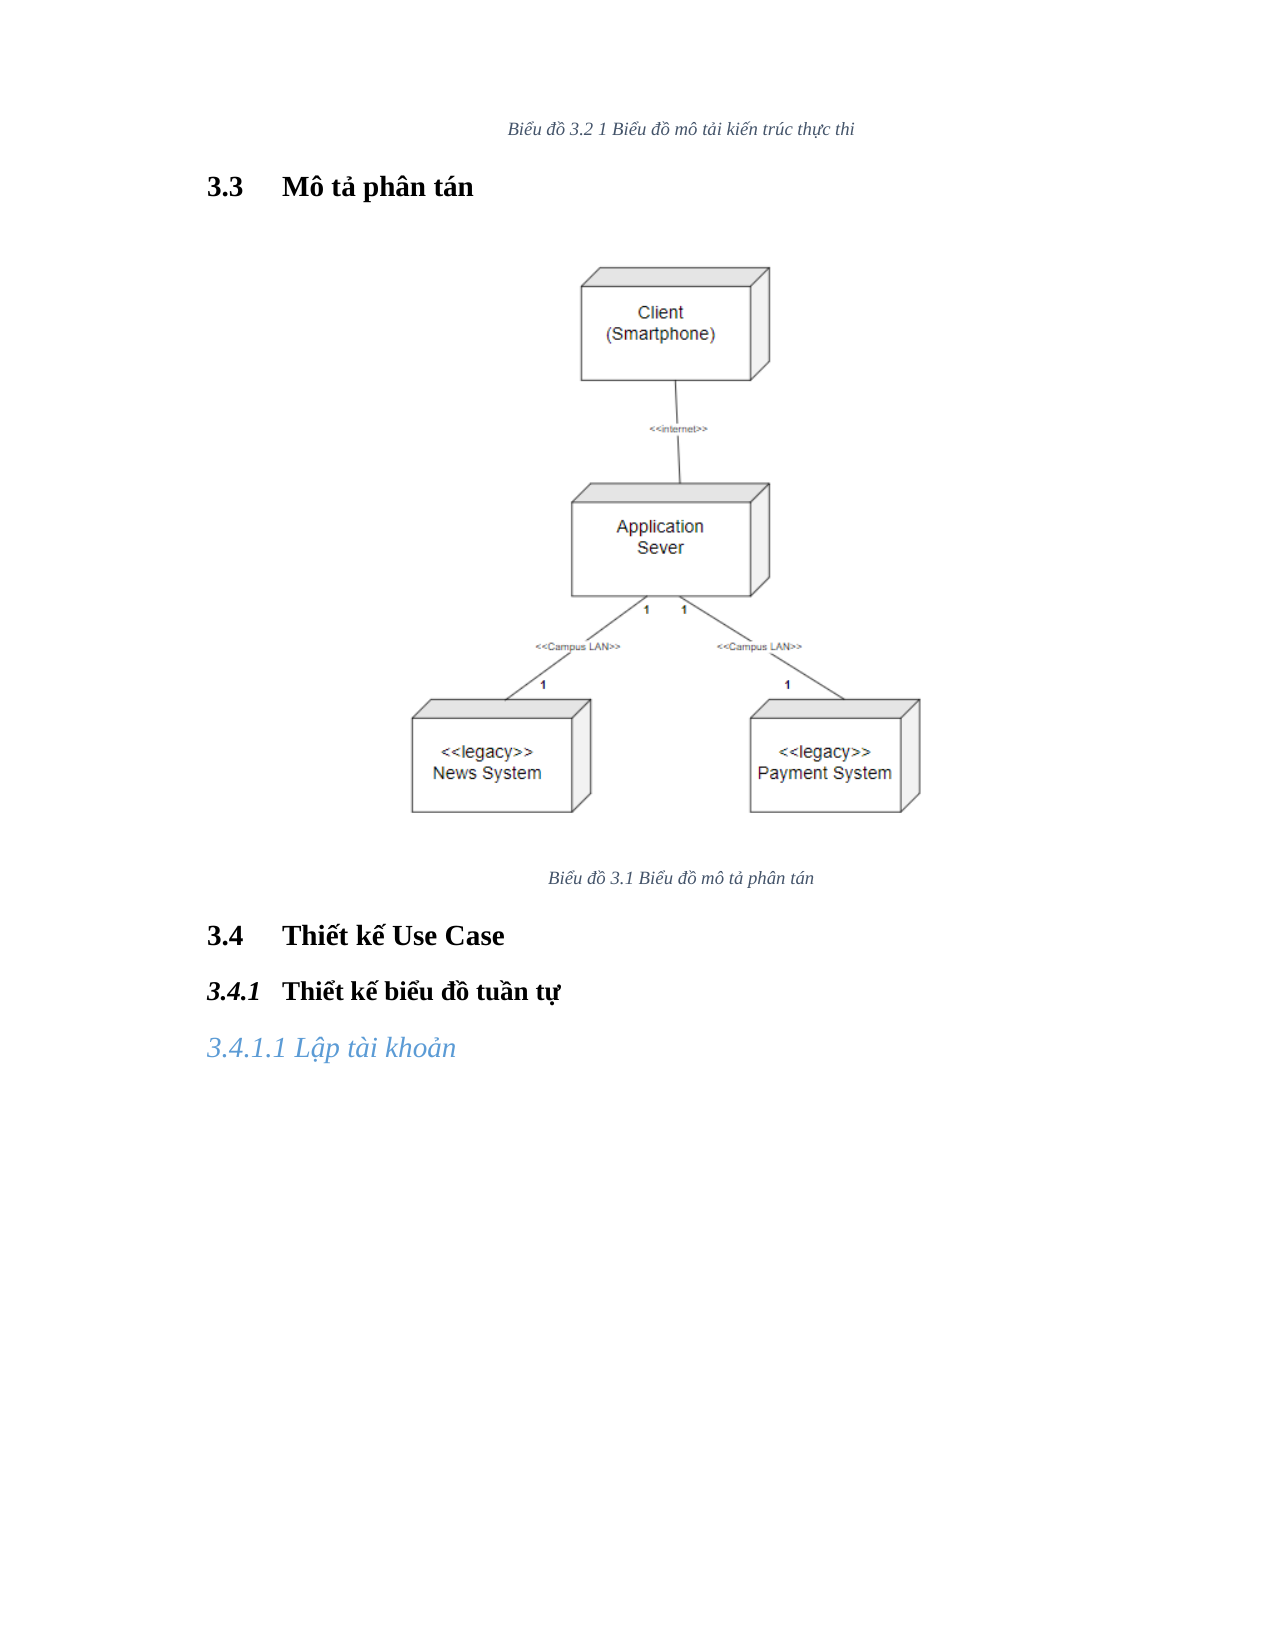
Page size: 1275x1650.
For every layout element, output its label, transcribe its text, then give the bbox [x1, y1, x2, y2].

picture [298, 231, 1066, 848]
subtitle Thiết kế Use Case [207, 918, 1157, 951]
text 3.4.1.1 Lập tài khoản [207, 1031, 1157, 1064]
subtitle Thiểt kế biểu đồ tuần tự [207, 981, 1157, 1006]
subtitle Mô tả phân tán [207, 169, 1157, 202]
